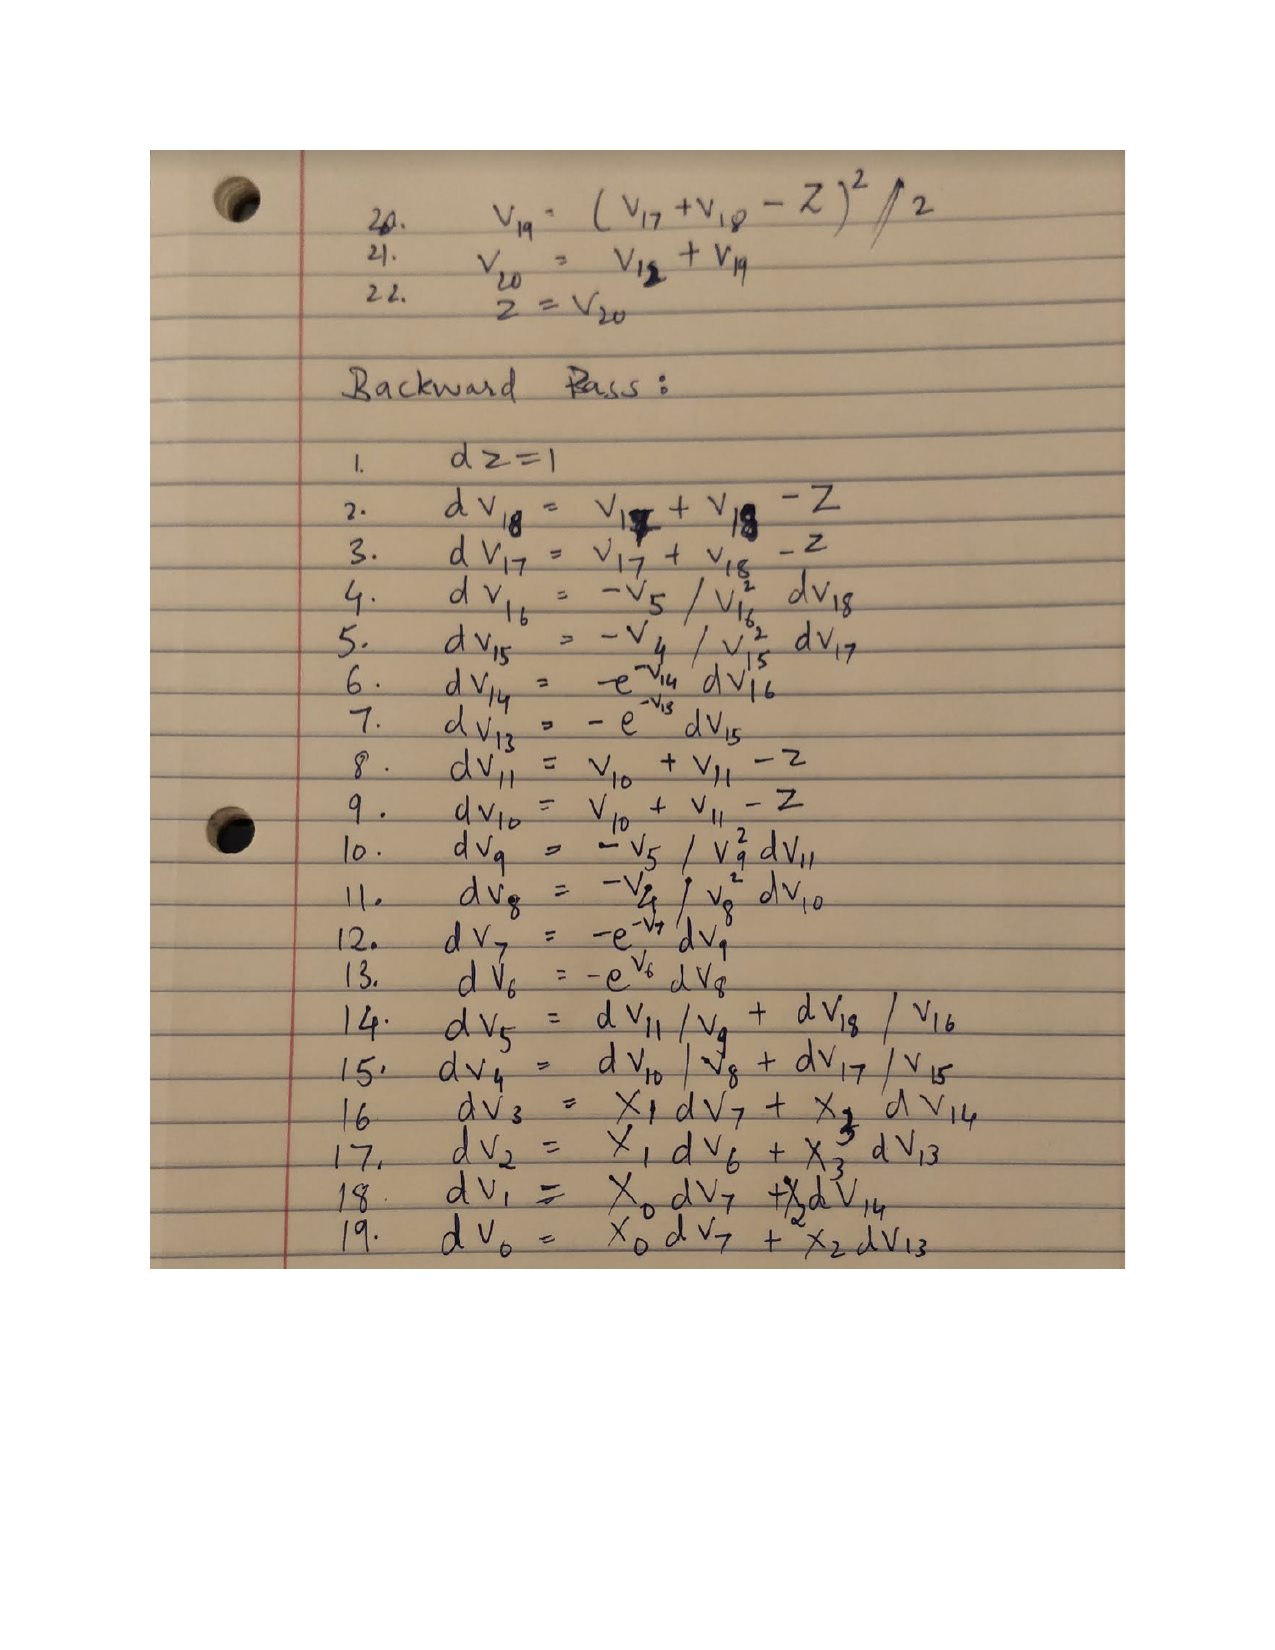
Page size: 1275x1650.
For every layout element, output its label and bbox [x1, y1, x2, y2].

picture [150, 150, 1125, 1269]
